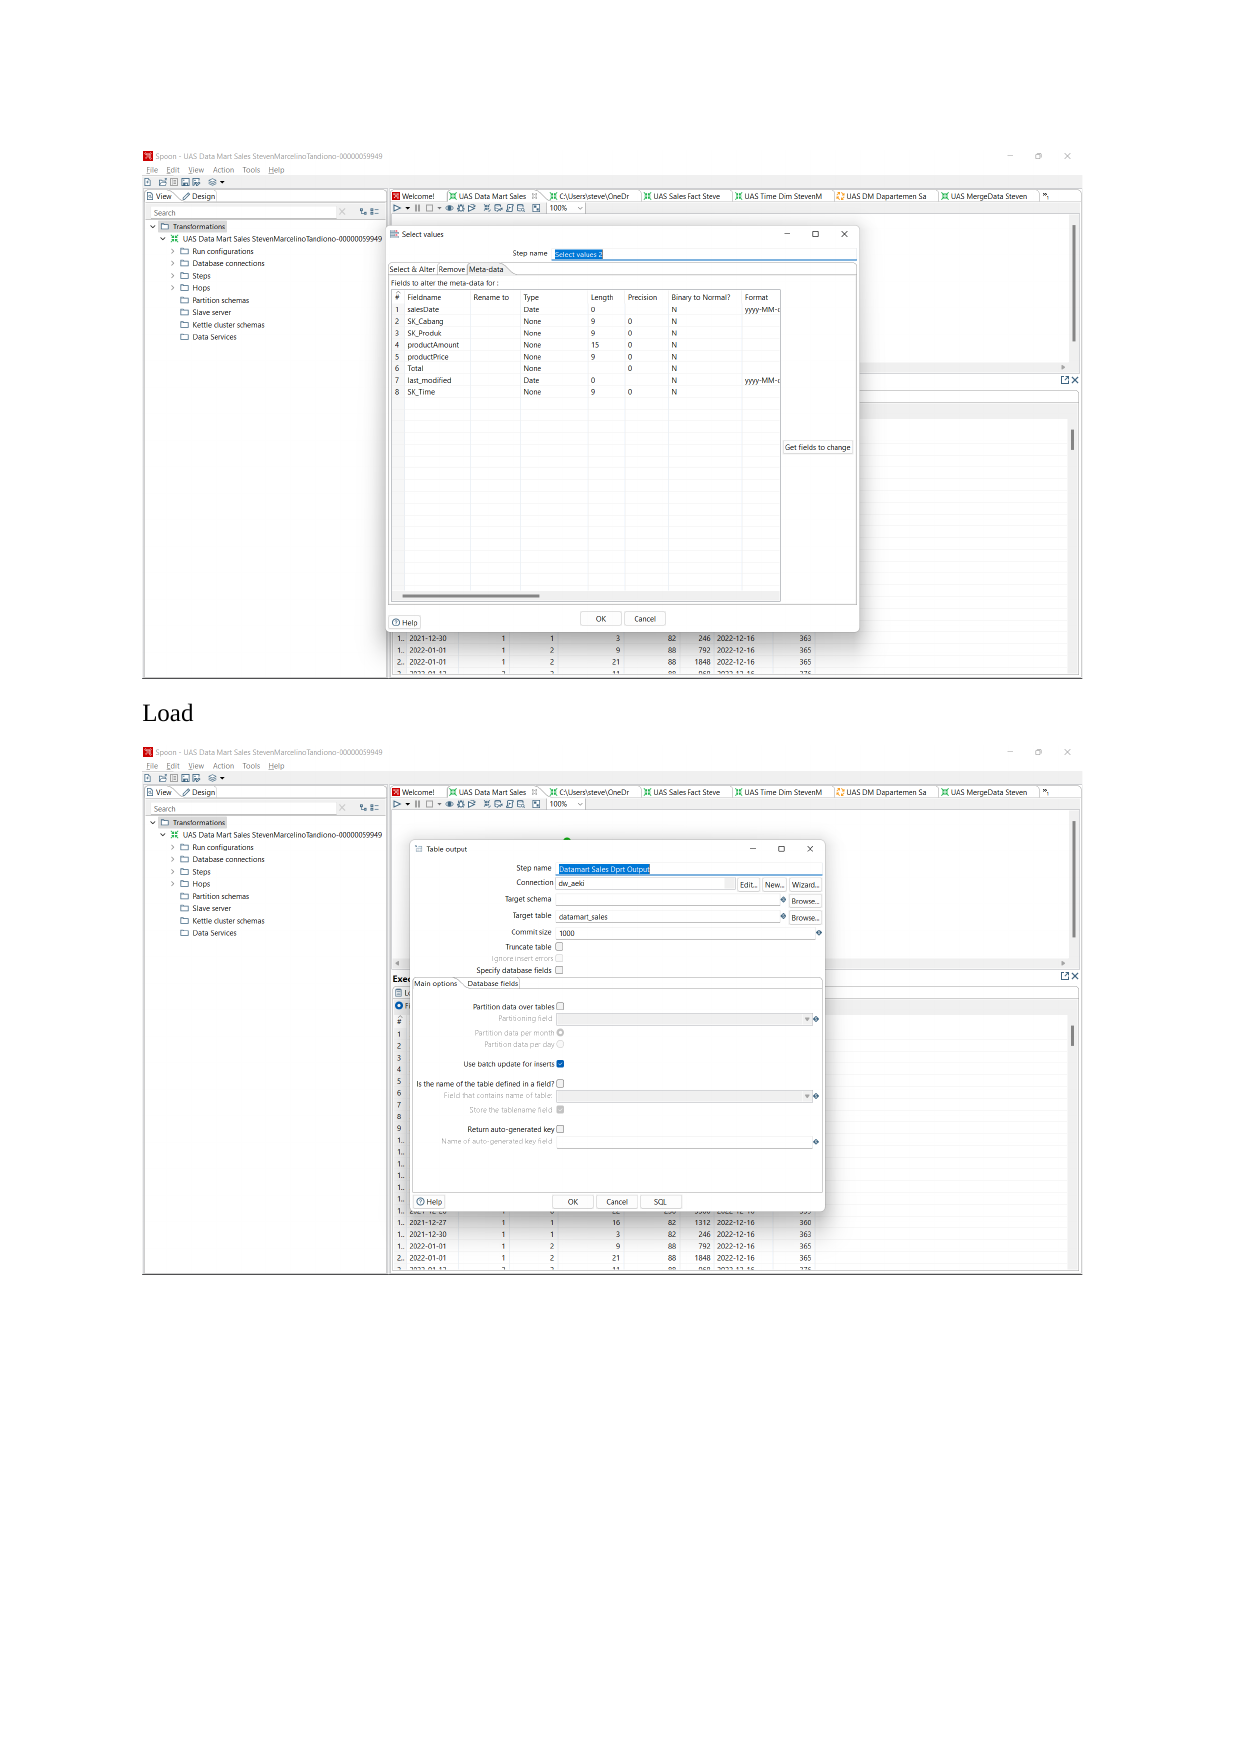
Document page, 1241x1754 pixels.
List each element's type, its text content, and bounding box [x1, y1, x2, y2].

text Load [142, 698, 1090, 726]
picture [142, 745, 1083, 1275]
picture [142, 150, 1083, 679]
